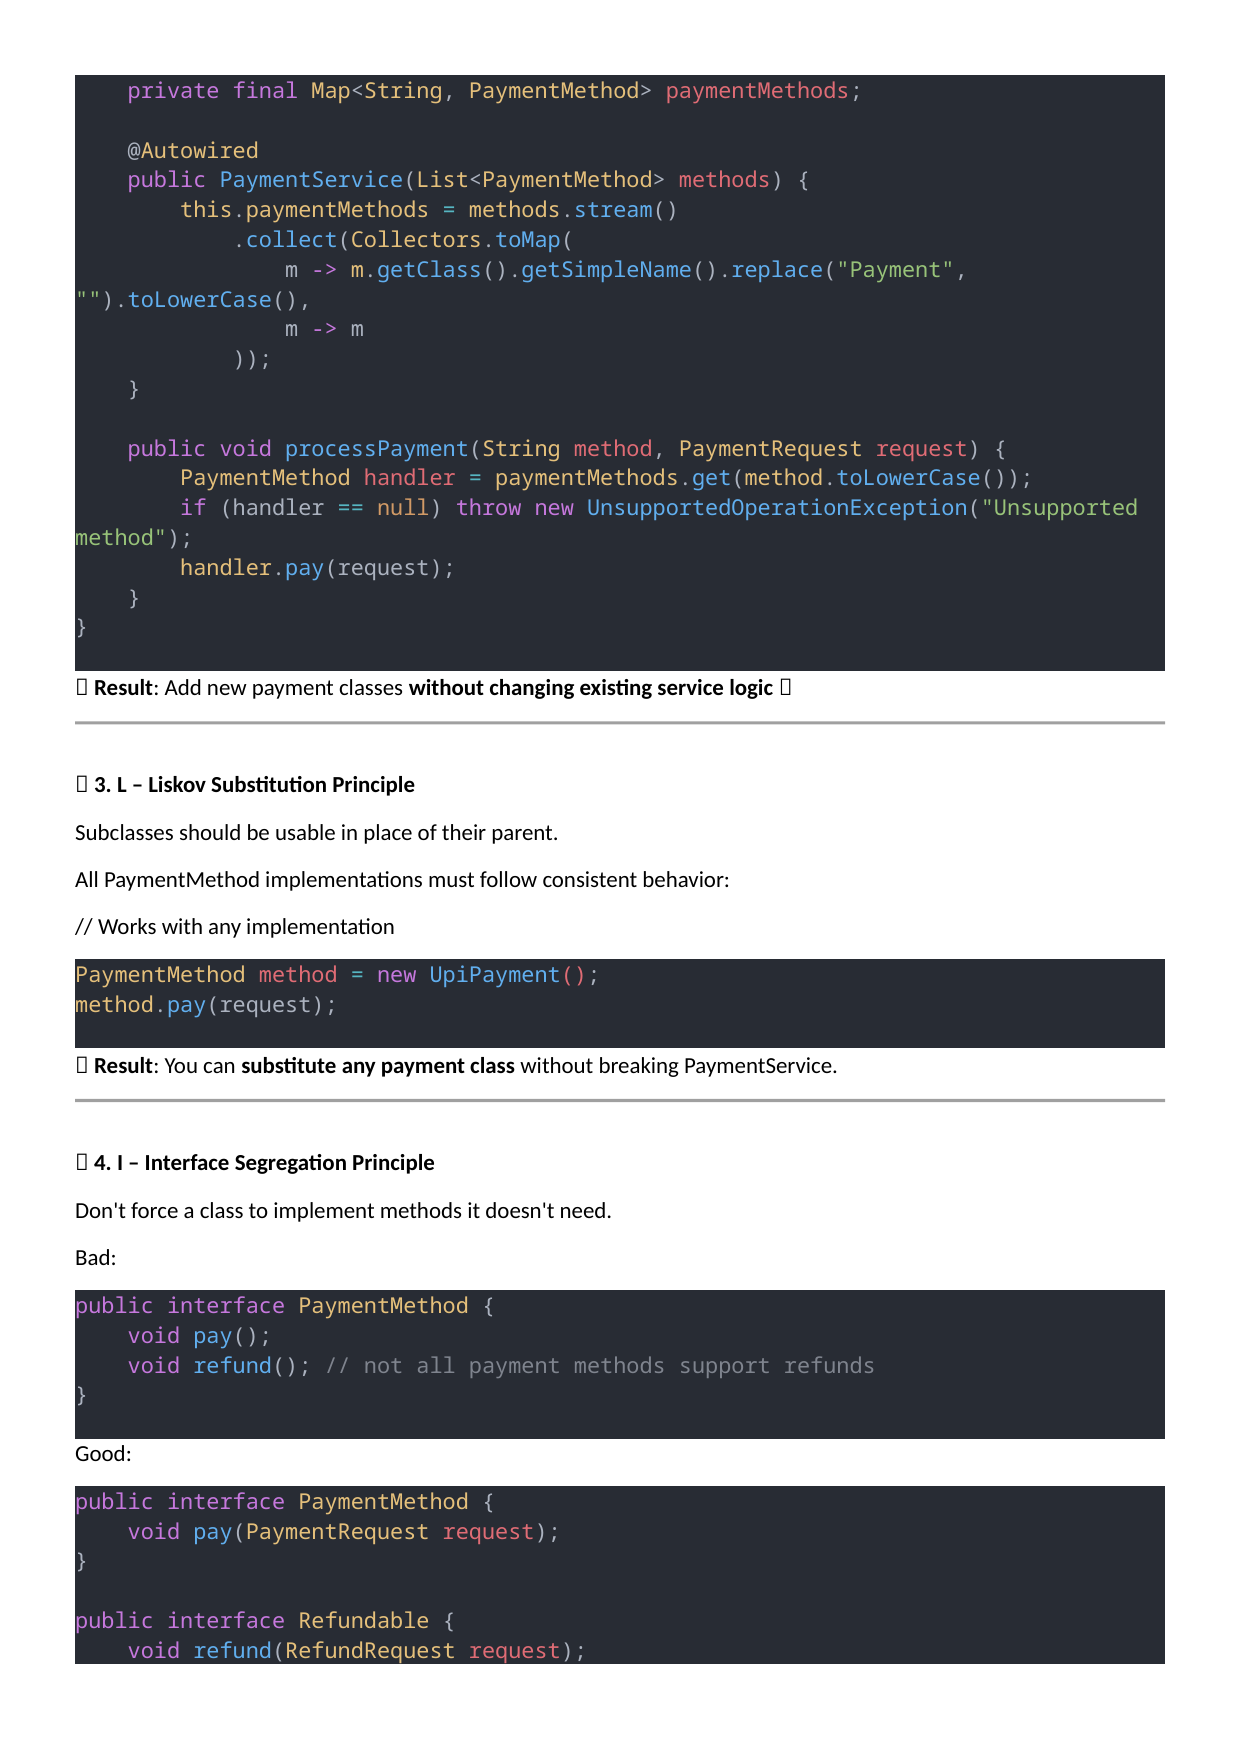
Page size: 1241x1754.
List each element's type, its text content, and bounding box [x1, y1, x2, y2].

text public interface PaymentMethod { [75, 1486, 1165, 1516]
text void refund(RefundRequest request); [75, 1635, 1165, 1664]
text method.pay(request); [75, 989, 1165, 1019]
text m -> m [75, 313, 1165, 343]
text public interface PaymentMethod { [75, 1290, 1165, 1320]
text PaymentMethod handler = paymentMethods.get(method.toLowerCase()); [75, 462, 1165, 492]
text ✅ 3. L – Liskov Substitution Principle [75, 768, 1165, 799]
text void refund(); // not all payment methods support refunds [75, 1349, 1165, 1379]
text } [75, 581, 1165, 611]
text // Works with any implementation [75, 912, 1165, 940]
text } [75, 1379, 1165, 1409]
text Subclasses should be usable in place of their parent. [75, 818, 1165, 847]
text this.paymentMethods = methods.stream() [75, 194, 1165, 224]
text void pay(PaymentRequest request); [75, 1516, 1165, 1545]
text } [75, 1545, 1165, 1575]
text handler.pay(request); [75, 552, 1165, 581]
text Good: [75, 1439, 1165, 1467]
text 🔸 Result: Add new payment classes without changing existing service logic ✅ [75, 671, 1165, 702]
text if (handler == null) throw new UnsupportedOperationException("Unsupported method"); [75, 492, 1165, 552]
text public void processPayment(String method, PaymentRequest request) { [75, 432, 1165, 462]
text )); [75, 343, 1165, 373]
text public PaymentService(List<PaymentMethod> methods) { [75, 164, 1165, 194]
text Bad: [75, 1243, 1165, 1271]
text private final Map<String, PaymentMethod> paymentMethods; [75, 75, 1165, 105]
text } [75, 373, 1165, 403]
text } [75, 611, 1165, 641]
text @Autowired [75, 134, 1165, 164]
text ✅ 4. I – Interface Segregation Principle [75, 1146, 1165, 1177]
text All PaymentMethod implementations must follow consistent behavior: [75, 865, 1165, 893]
text void pay(); [75, 1320, 1165, 1349]
text 🔸 Result: You can substitute any payment class without breaking PaymentService. [75, 1048, 1165, 1080]
text m -> m.getClass().getSimpleName().replace("Payment", "").toLowerCase(), [75, 254, 1165, 313]
text Don't force a class to implement methods it doesn't need. [75, 1196, 1165, 1224]
text PaymentMethod method = new UpiPayment(); [75, 959, 1165, 989]
text .collect(Collectors.toMap( [75, 224, 1165, 254]
text public interface Refundable { [75, 1605, 1165, 1635]
